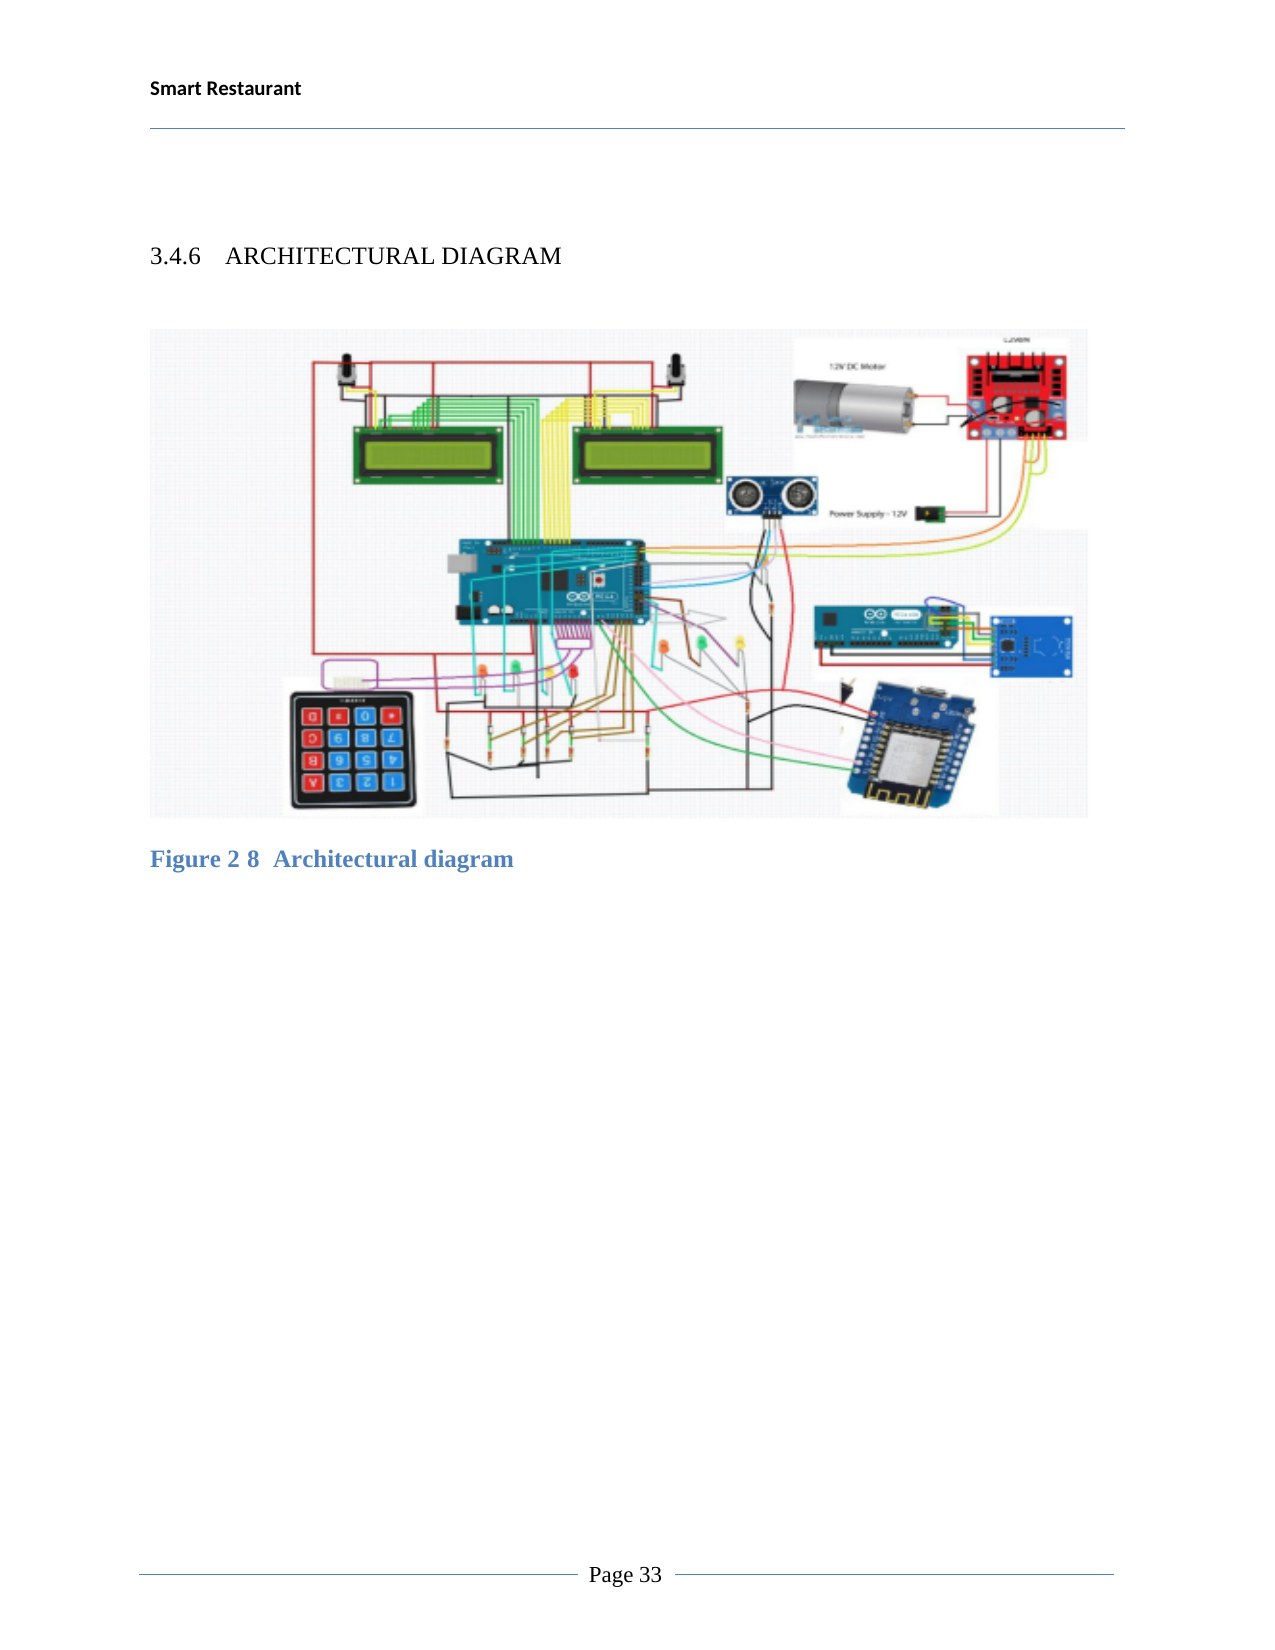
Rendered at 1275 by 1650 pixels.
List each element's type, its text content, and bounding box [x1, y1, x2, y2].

text Figure 28 Architectural diagram [150, 844, 1125, 873]
subtitle Architectural diagram [150, 241, 1125, 270]
picture [150, 328, 1090, 820]
